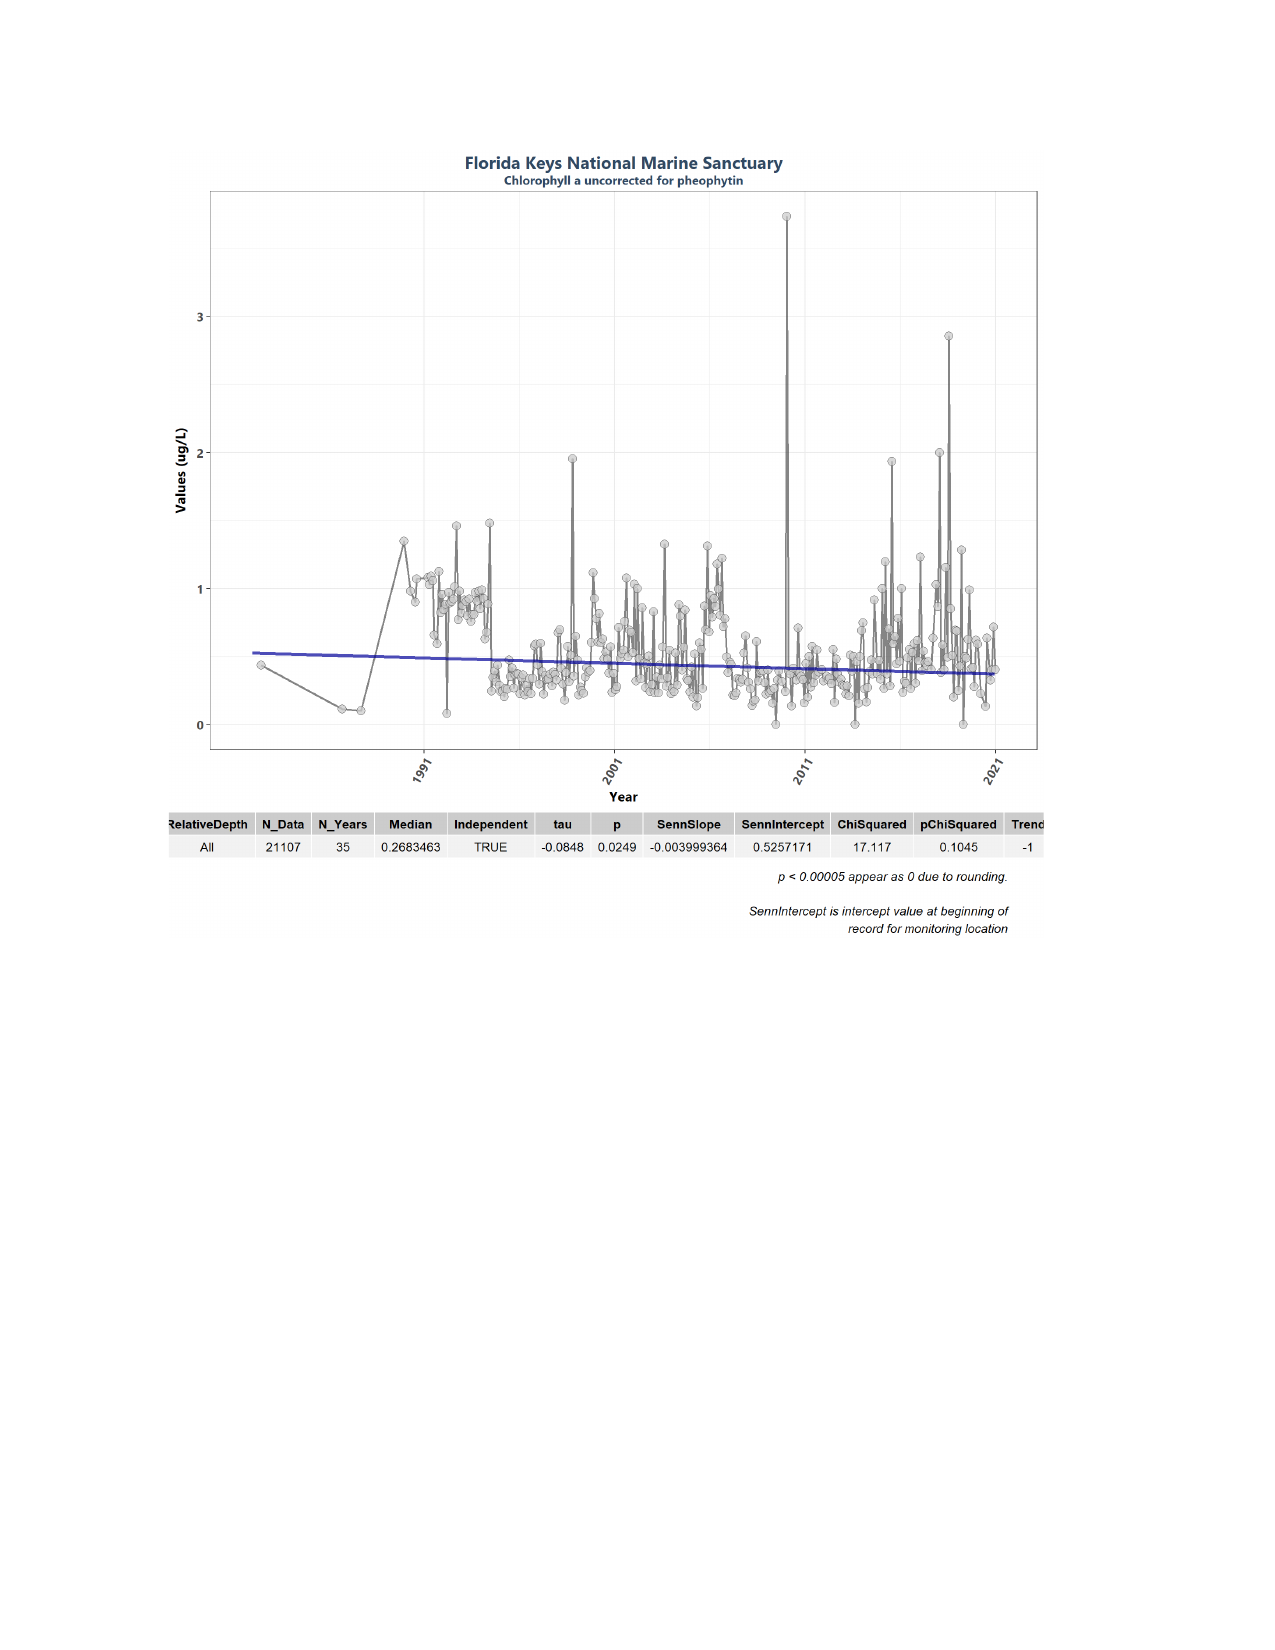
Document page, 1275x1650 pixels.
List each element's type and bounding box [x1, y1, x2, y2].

picture [168, 150, 1044, 938]
